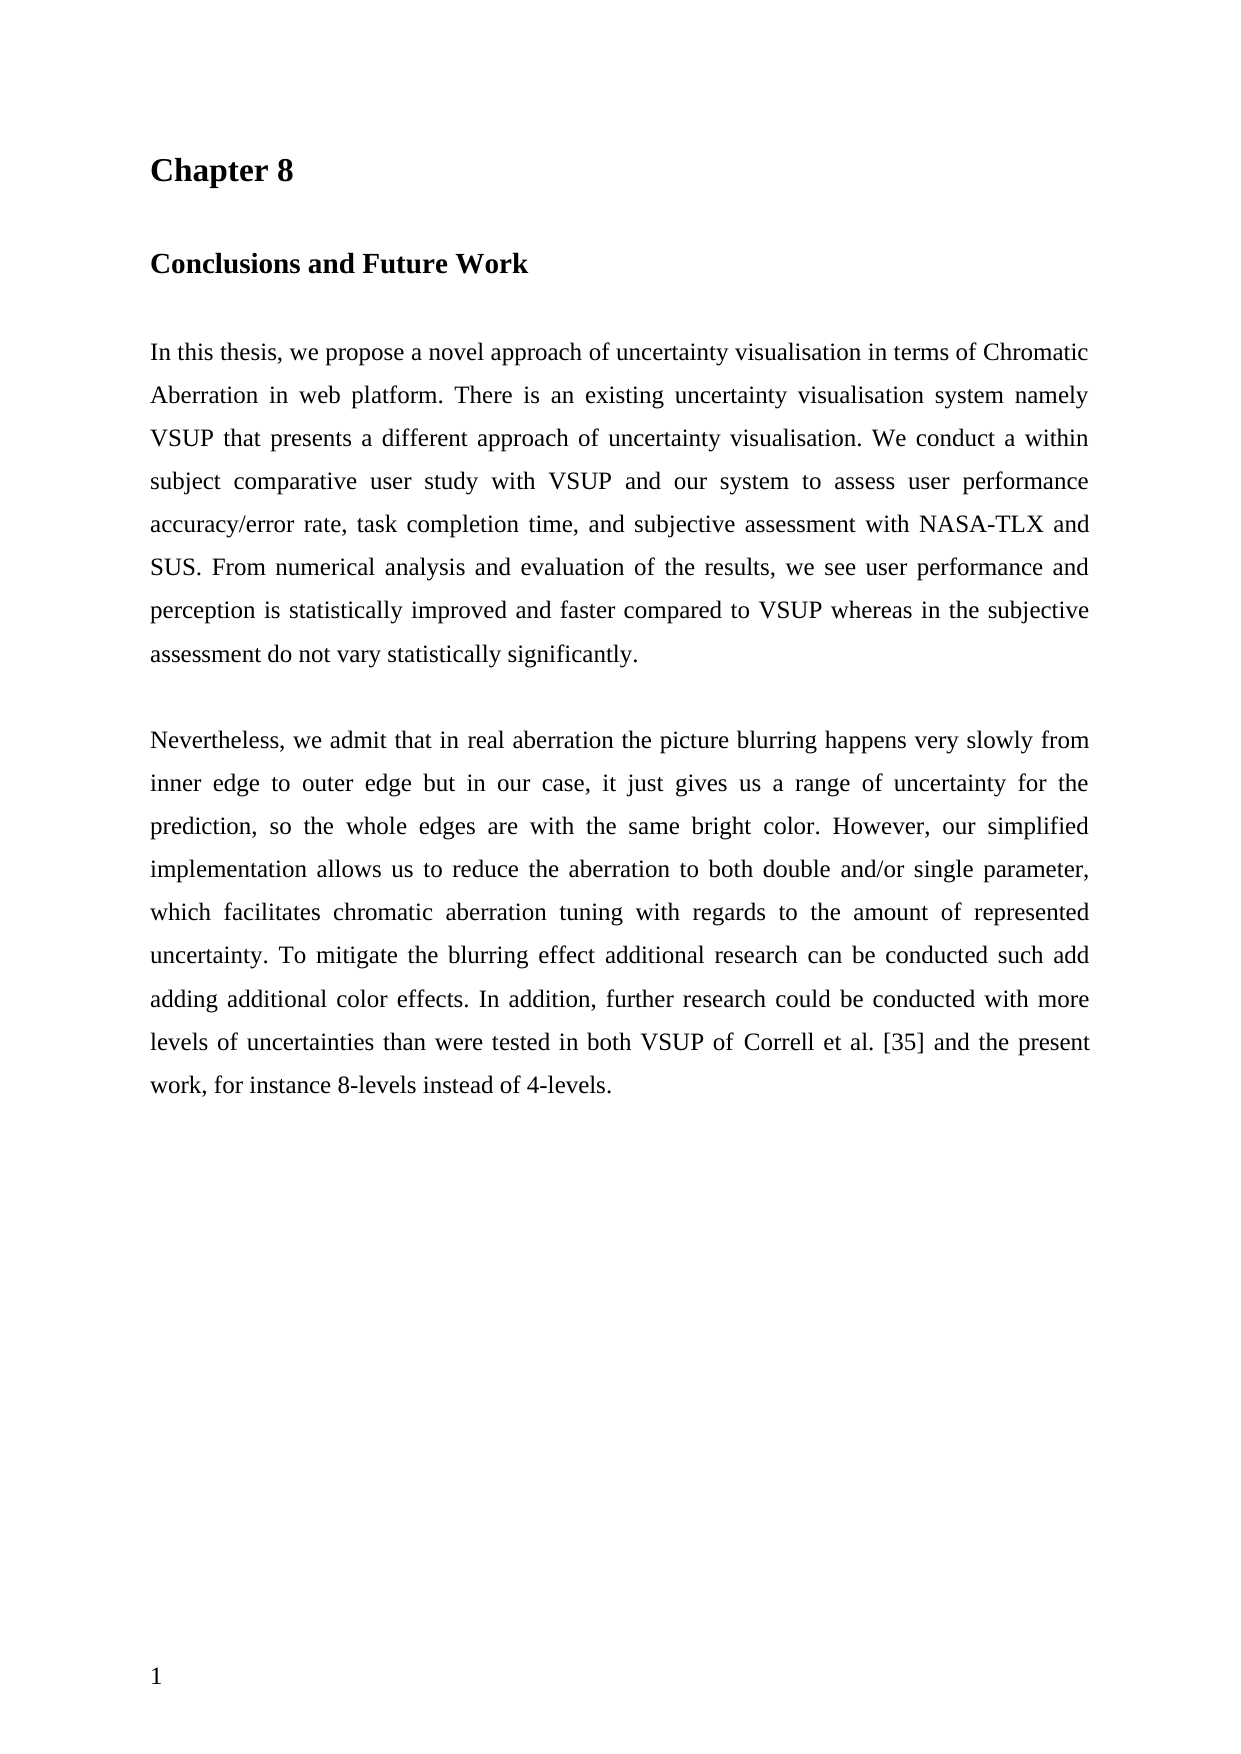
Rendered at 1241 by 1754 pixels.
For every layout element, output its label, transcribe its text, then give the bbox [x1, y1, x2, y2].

text In this thesis, we propose a novel approach of uncertainty visualisation in terms of Chromatic Aberration in web platform. There is an existing uncertainty visualisation system namely VSUP that presents a different approach of uncertainty visualisation. We conduct a within subject comparative user study with VSUP and our system to assess user performance accuracy/error rate, task completion time, and subjective assessment with NASA-TLX and SUS. From numerical analysis and evaluation of the results, we see user performance and perception is statistically improved and faster compared to VSUP whereas in the subjective assessment do not vary statistically significantly. [150, 337, 1090, 667]
text Conclusions and Future Work [150, 246, 1090, 279]
text Nevertheless, we admit that in real aberration the picture blurring happens very slowly from inner edge to outer edge but in our case, it just gives us a range of uncertainty for the prediction, so the whole edges are with the same bright color. However, our simplified implementation allows us to reduce the aberration to both double and/or single parameter, which facilitates chromatic aberration tuning with regards to the amount of represented uncertainty. To mitigate the blurring effect additional research can be conducted such add adding additional color effects. In addition, further research could be conducted with more levels of uncertainties than were tested in both VSUP of Correll et al. [35] and the present work, for instance 8-levels instead of 4-levels. [150, 725, 1090, 1099]
text Chapter 8 [150, 150, 1090, 188]
